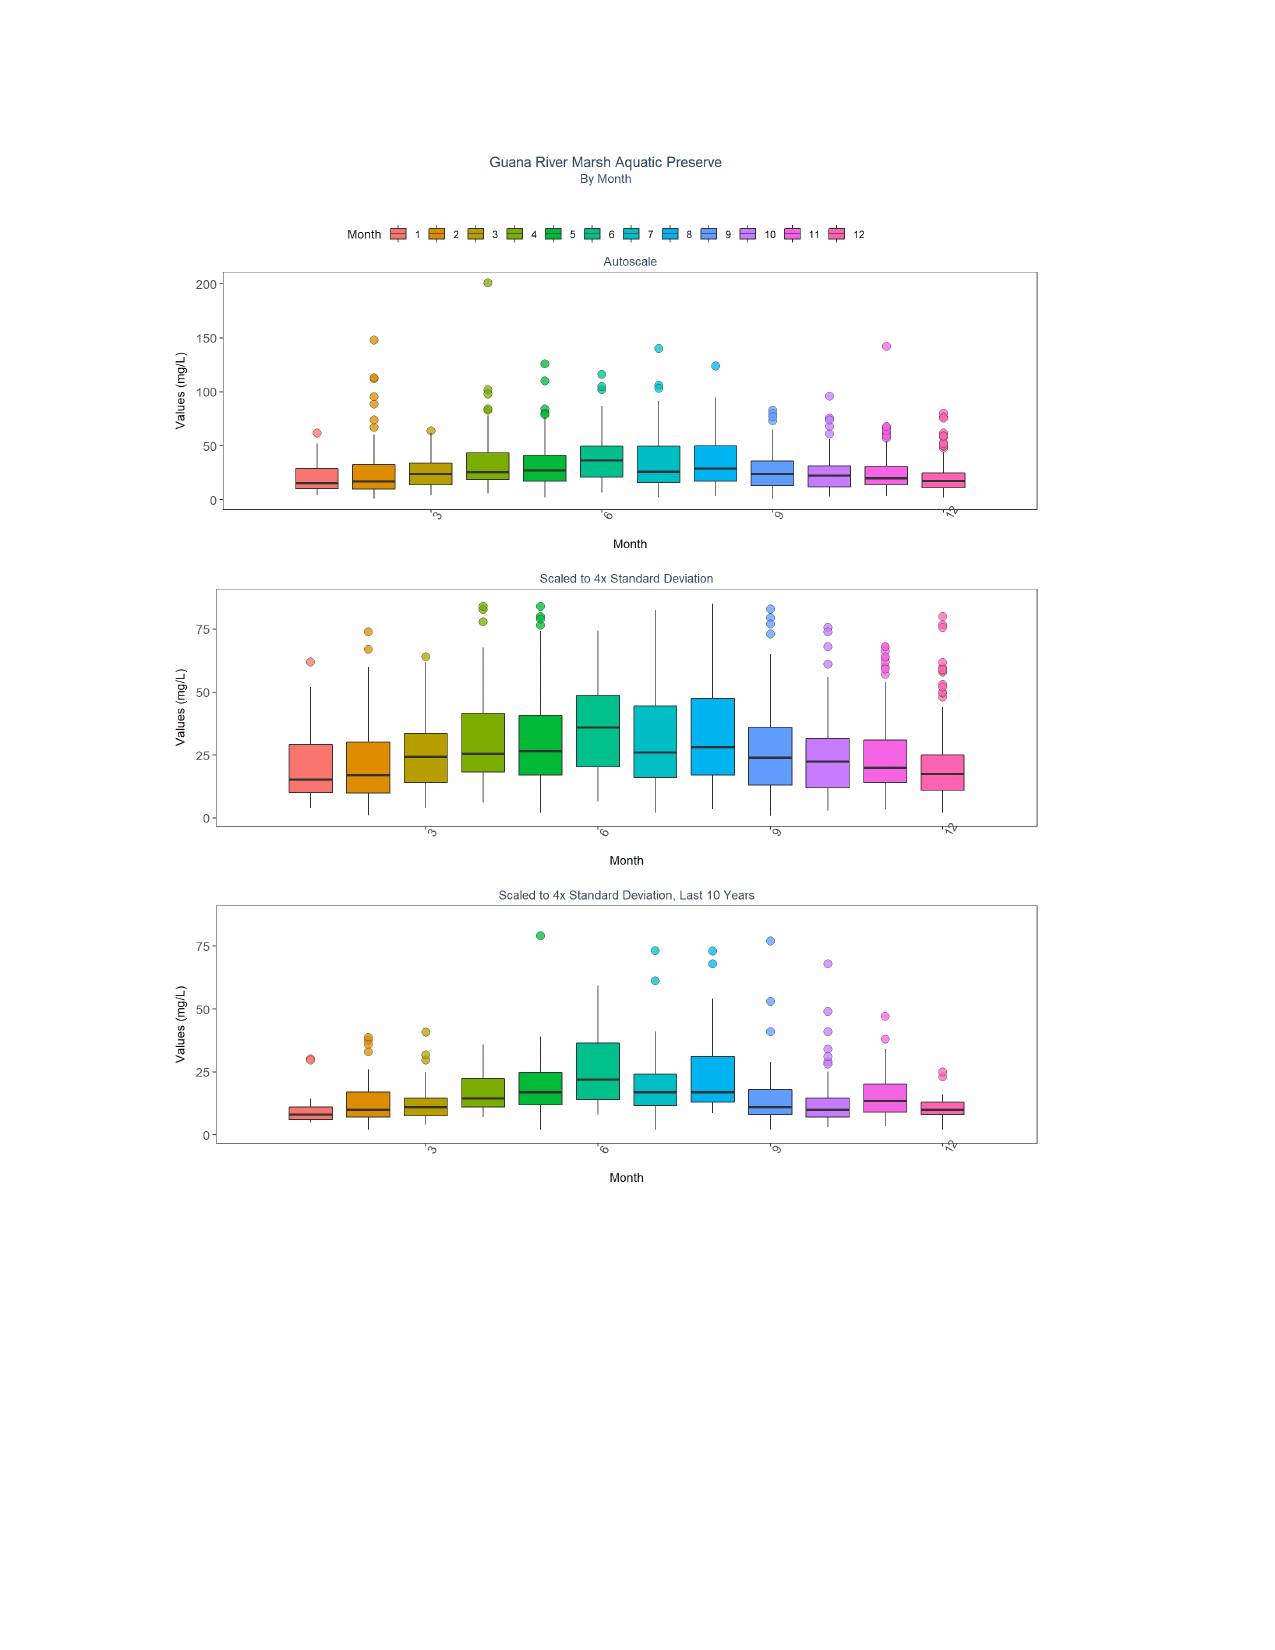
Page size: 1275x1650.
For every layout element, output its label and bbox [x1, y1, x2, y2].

picture [168, 150, 1044, 1200]
